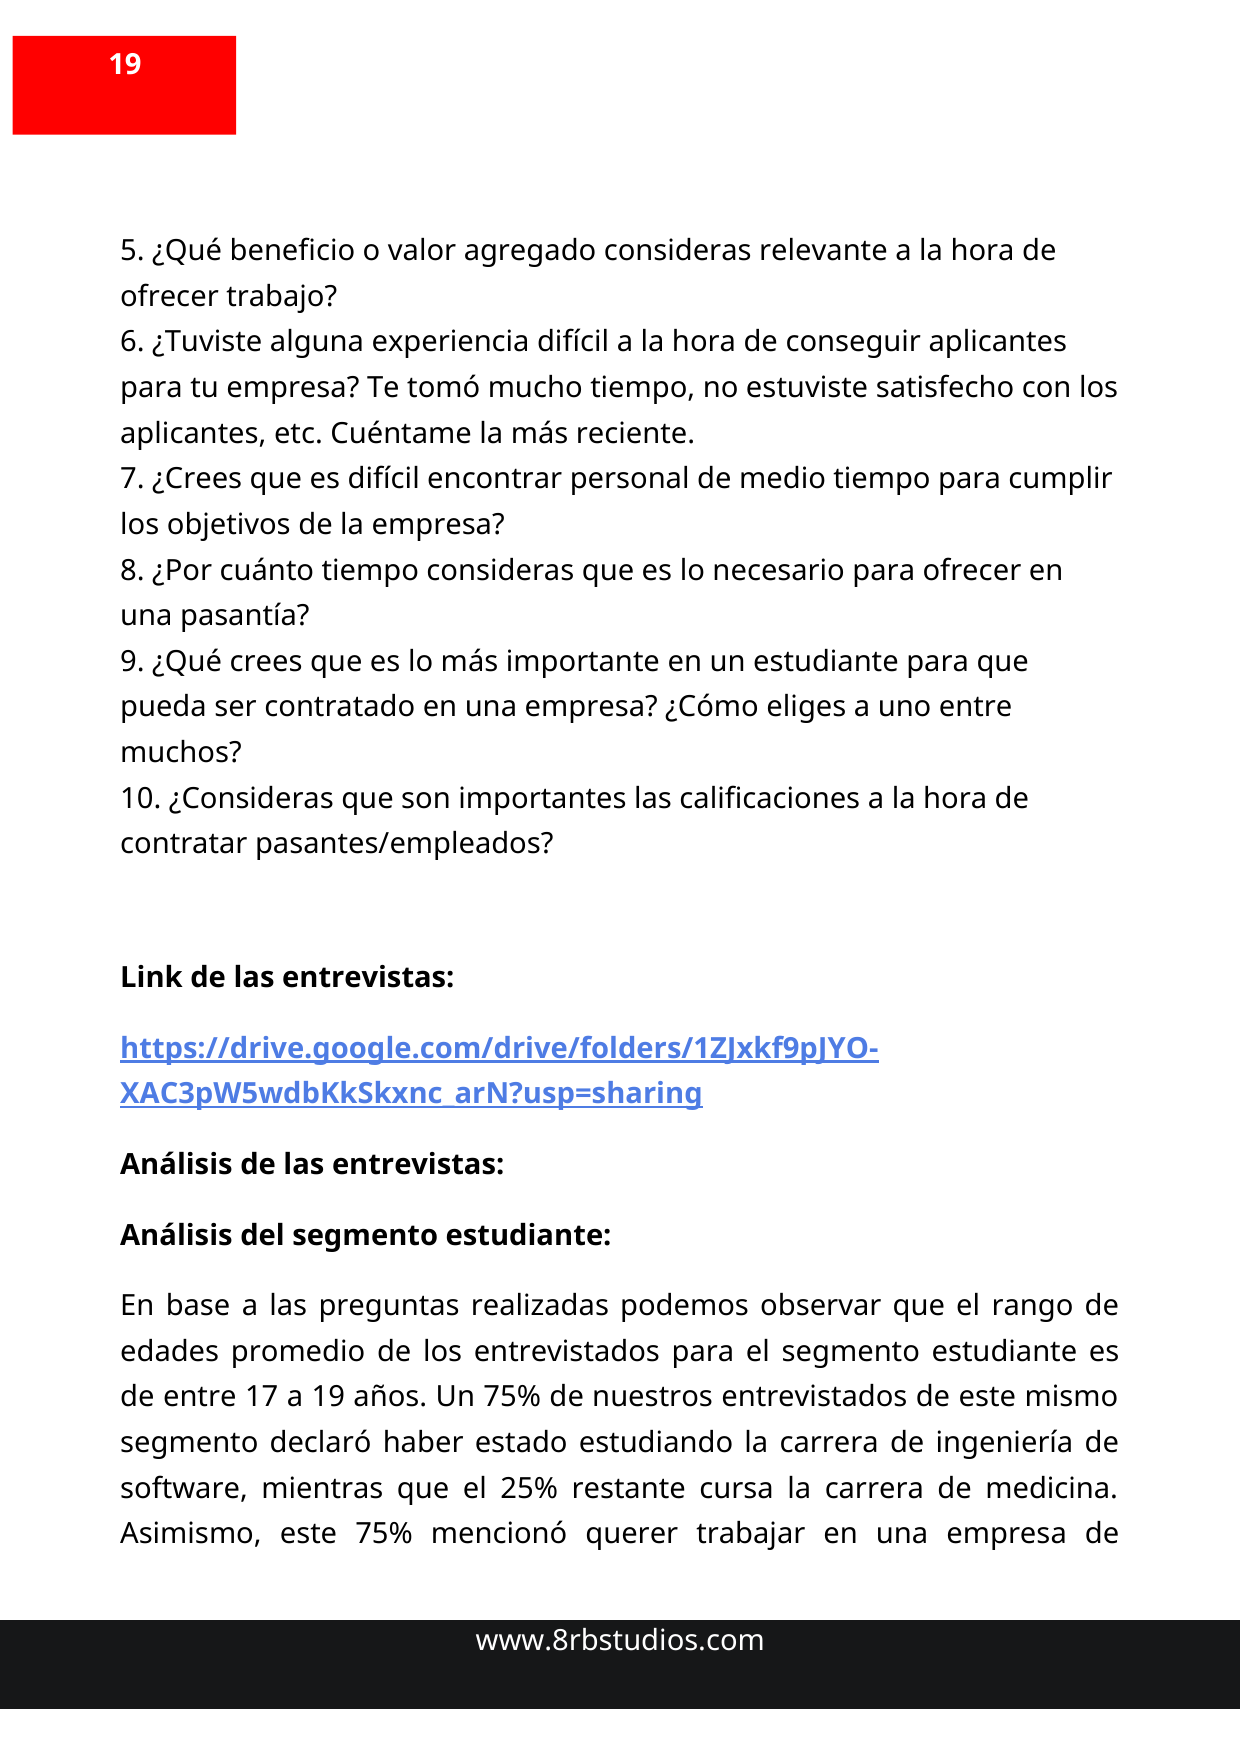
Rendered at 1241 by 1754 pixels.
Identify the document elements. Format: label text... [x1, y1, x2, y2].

text 10. ¿Consideras que son importantes las calificaciones a la hora de contratar pasantes/empleados? [120, 777, 1120, 862]
text 7. ¿Crees que es difícil encontrar personal de medio tiempo para cumplir los objetivos de la empresa? [120, 458, 1120, 543]
text https://drive.google.com/drive/folders/1ZJxkf9pJYO-XAC3pW5wdbKkSkxnc_arN?usp=sharing [120, 1027, 1120, 1112]
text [120, 1284, 1120, 1552]
text Análisis de las entrevistas: [120, 1143, 1120, 1183]
text 5. ¿Qué beneficio o valor agregado consideras relevante a la hora de ofrecer trabajo? [120, 229, 1120, 315]
text Análisis del segmento estudiante: [120, 1214, 1120, 1253]
text 9. ¿Qué crees que es lo más importante en un estudiante para que pueda ser contratado en una empresa? ¿Cómo eliges a uno entre muchos? [120, 640, 1120, 771]
text 6. ¿Tuviste alguna experiencia difícil a la hora de conseguir aplicantes para tu empresa? Te tomó mucho tiempo, no estuviste satisfecho con los aplicantes, etc. Cuéntame la más reciente. [120, 321, 1120, 452]
text Link de las entrevistas: [120, 956, 1120, 996]
text 8. ¿Por cuánto tiempo consideras que es lo necesario para ofrecer en una pasantía? [120, 549, 1120, 634]
